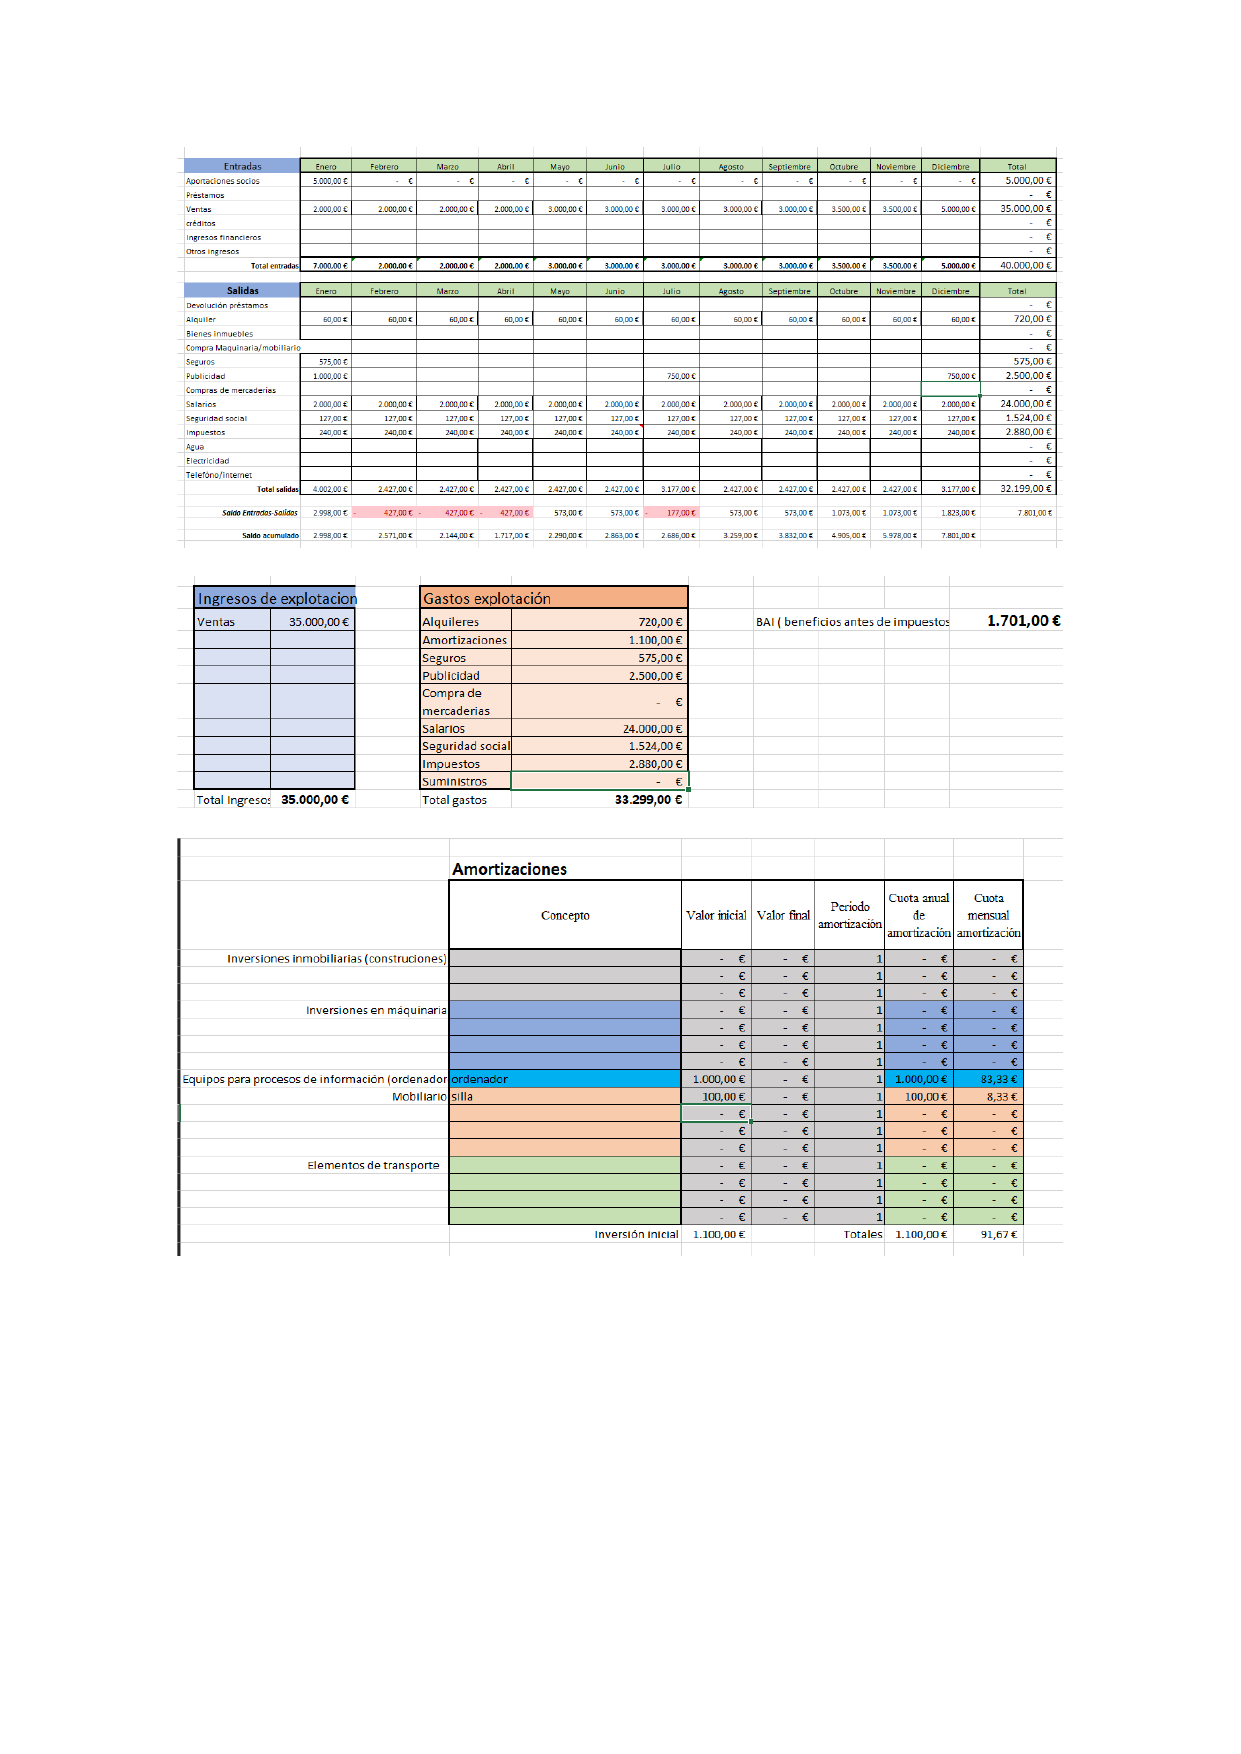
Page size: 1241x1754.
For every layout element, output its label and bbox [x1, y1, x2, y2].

picture [177, 147, 1063, 548]
picture [177, 838, 1063, 1256]
picture [177, 576, 1063, 808]
